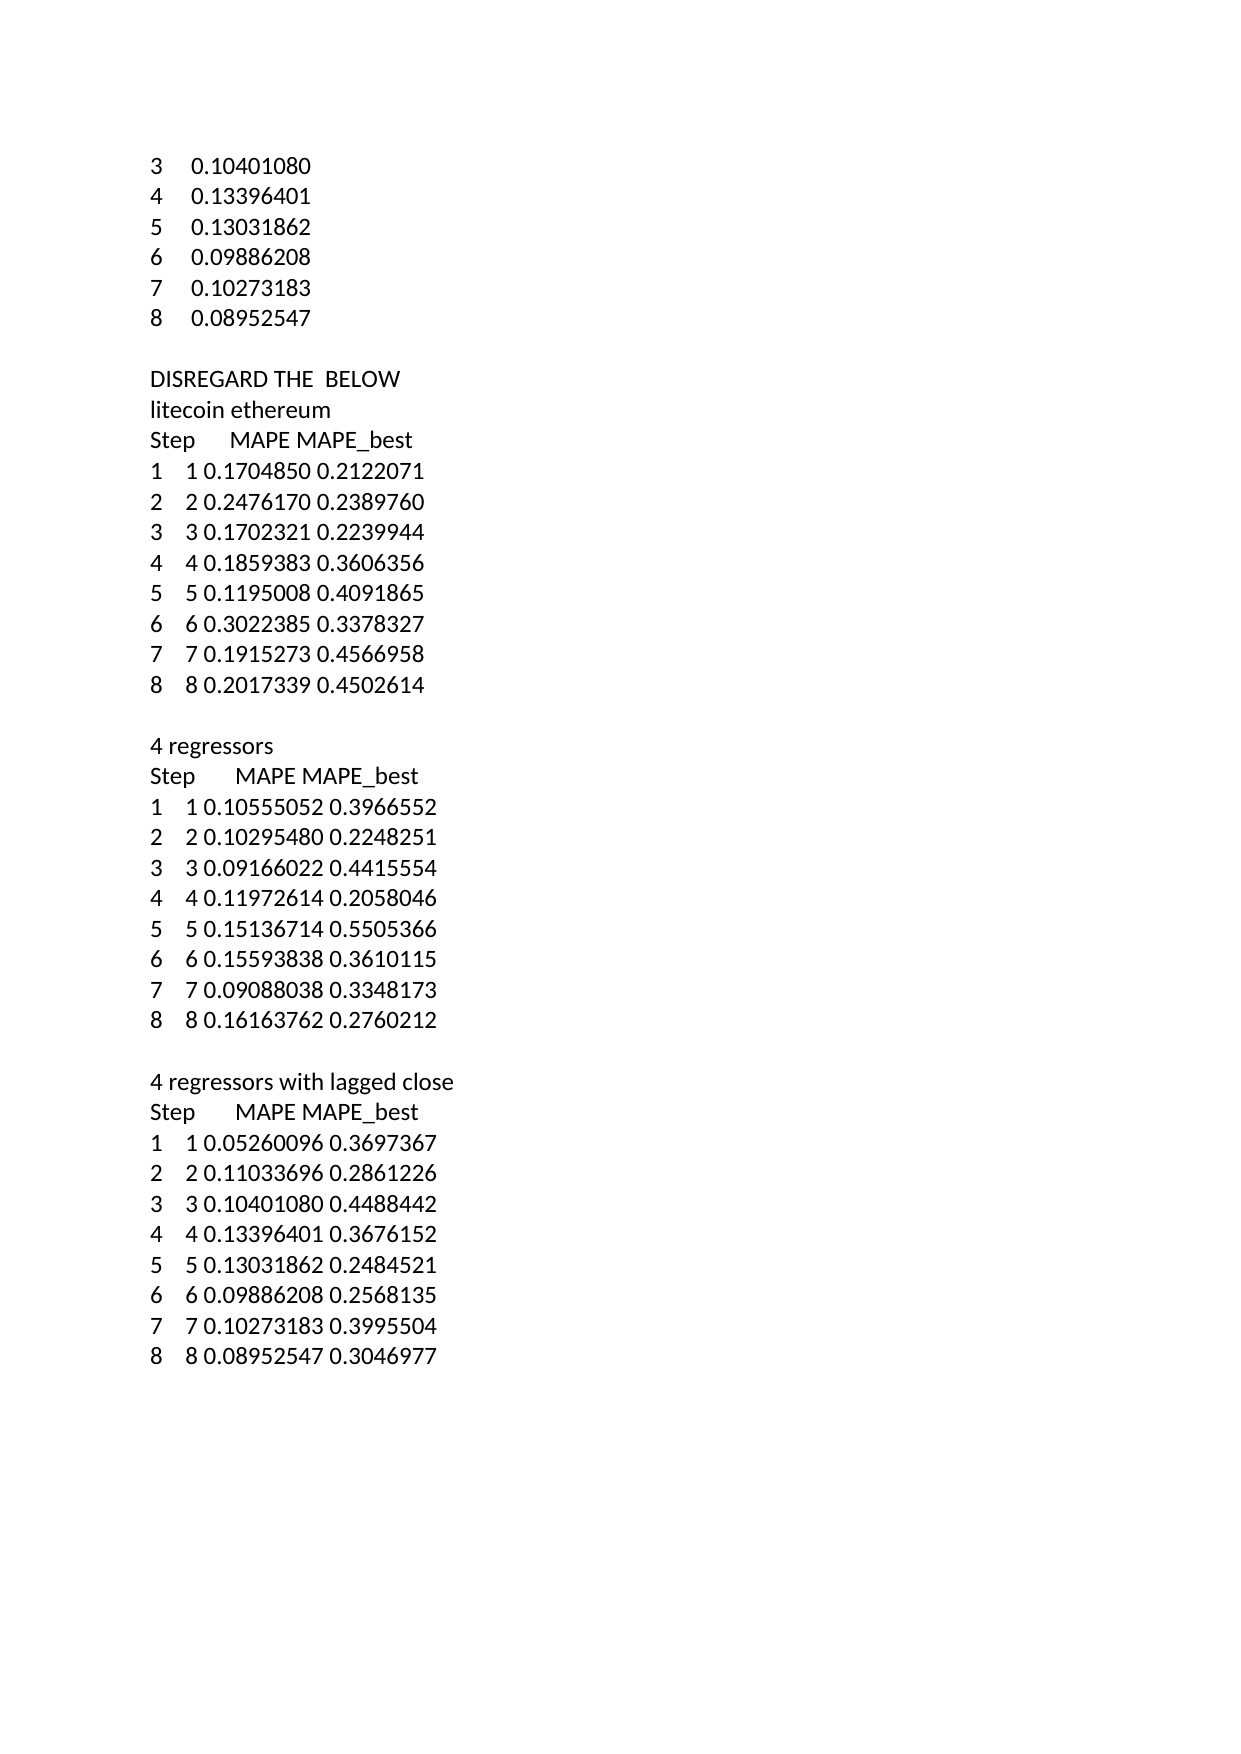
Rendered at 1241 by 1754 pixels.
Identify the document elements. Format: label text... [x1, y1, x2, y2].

text 4 4 0.11972614 0.2058046 [150, 882, 1090, 913]
text 4 regressors with lagged close [150, 1066, 1090, 1096]
text 1 1 0.10555052 0.3966552 [150, 791, 1090, 821]
text 6 6 0.15593838 0.3610115 [150, 943, 1090, 974]
text 3 3 0.10401080 0.4488442 [150, 1188, 1090, 1218]
text 8 8 0.2017339 0.4502614 [150, 669, 1090, 699]
text 4 0.13396401 [150, 181, 1090, 211]
text 7 0.10273183 [150, 272, 1090, 303]
text 5 5 0.13031862 0.2484521 [150, 1249, 1090, 1279]
text 3 0.10401080 [150, 150, 1090, 181]
text 2 2 0.2476170 0.2389760 [150, 486, 1090, 516]
text 8 8 0.08952547 0.3046977 [150, 1340, 1090, 1371]
text 1 1 0.05260096 0.3697367 [150, 1127, 1090, 1157]
text 8 8 0.16163762 0.2760212 [150, 1004, 1090, 1035]
text DISREGARD THE BELOW [150, 364, 1090, 394]
text 6 6 0.09886208 0.2568135 [150, 1279, 1090, 1310]
text Step MAPE MAPE_best [150, 1096, 1090, 1127]
text 5 0.13031862 [150, 211, 1090, 242]
text 6 6 0.3022385 0.3378327 [150, 608, 1090, 638]
text 3 3 0.1702321 0.2239944 [150, 516, 1090, 547]
text 1 1 0.1704850 0.2122071 [150, 455, 1090, 486]
text 7 7 0.09088038 0.3348173 [150, 974, 1090, 1004]
text 4 regressors [150, 730, 1090, 760]
text 4 4 0.13396401 0.3676152 [150, 1218, 1090, 1249]
text 8 0.08952547 [150, 303, 1090, 333]
text 5 5 0.15136714 0.5505366 [150, 913, 1090, 943]
text 4 4 0.1859383 0.3606356 [150, 547, 1090, 577]
text 2 2 0.10295480 0.2248251 [150, 821, 1090, 852]
text 7 7 0.1915273 0.4566958 [150, 638, 1090, 669]
text 2 2 0.11033696 0.2861226 [150, 1157, 1090, 1188]
text 6 0.09886208 [150, 242, 1090, 272]
text 3 3 0.09166022 0.4415554 [150, 852, 1090, 882]
text Step MAPE MAPE_best [150, 760, 1090, 791]
text Step MAPE MAPE_best [150, 425, 1090, 455]
text litecoin ethereum [150, 394, 1090, 425]
text 7 7 0.10273183 0.3995504 [150, 1310, 1090, 1340]
text 5 5 0.1195008 0.4091865 [150, 577, 1090, 608]
